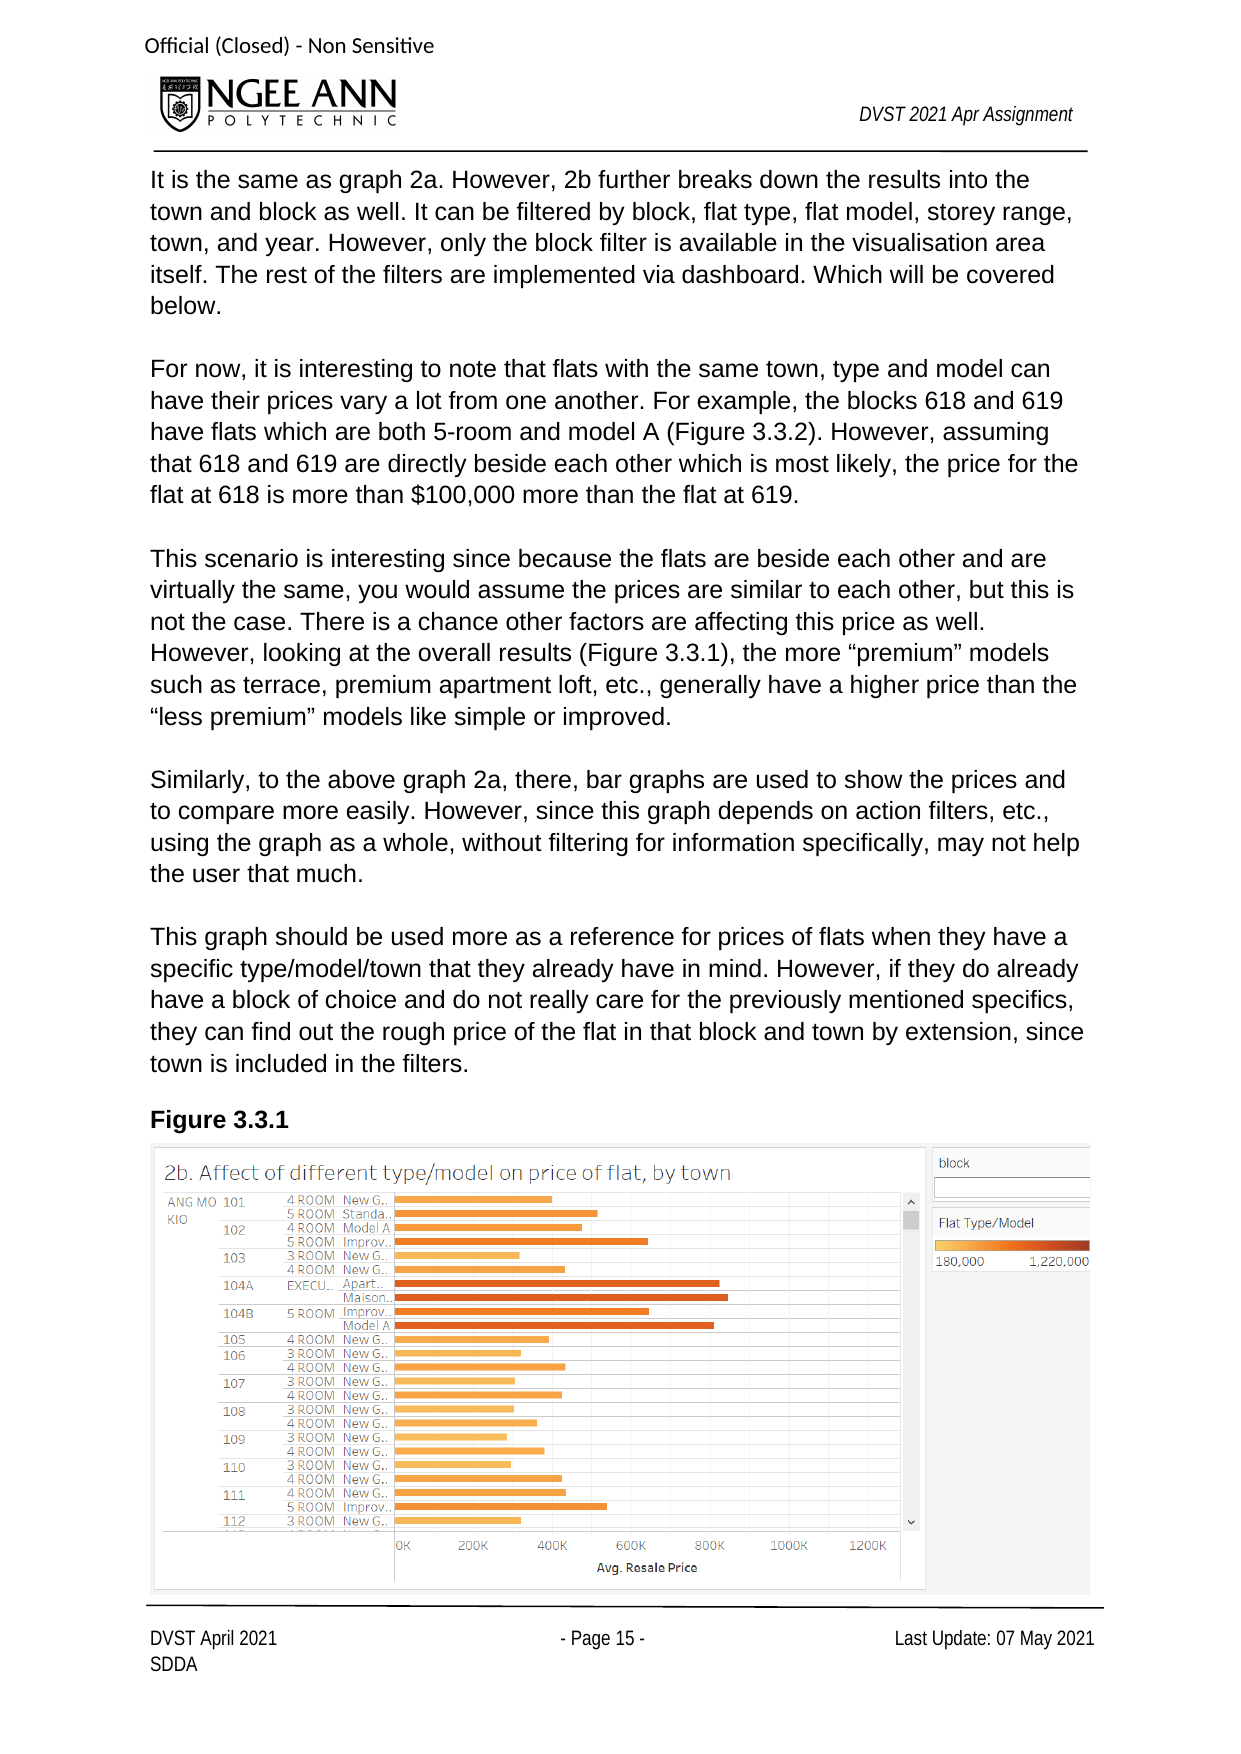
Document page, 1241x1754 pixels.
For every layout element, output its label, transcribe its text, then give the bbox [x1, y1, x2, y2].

picture [150, 1143, 1091, 1595]
text This graph should be used more as a reference for prices of flats when they have a specific type/model/town that they already have in mind. However, if they do already have a block of choice and do not really care for the previously mentioned specifics, they can find out the rough price of the flat in that block and town by extension, since town is included in the filters. [150, 922, 1090, 1077]
text This scenario is interesting since because the flats are beside each other and are virtually the same, you would assume the prices are similar to each other, but this is not the case. There is a chance other factors are affecting this price as well. [150, 544, 1090, 636]
text For now, it is interesting to note that flats with the same town, type and model can have their prices vary a lot from one another. For example, the blocks 618 and 619 have flats which are both 5-room and model A (Figure 3.3.2). However, assuming that 618 and 619 are directly beside each other which is most likely, the price for the flat at 618 is more than $100,000 more than the flat at 619. [150, 354, 1090, 509]
text It is the same as graph 2a. However, 2b further breaks down the results into the town and block as well. It can be filtered by block, flat type, flat model, storey range, town, and year. However, only the block filter is available in the visualisation area itself. The rest of the filters are implemented via dashboard. Which will be covered below. [150, 165, 1090, 320]
text Similarly, to the above graph 2a, there, bar graphs are used to show the prices and to compare more easily. However, since this graph depends on action filters, etc., using the graph as a whole, without filtering for information specifically, may not help the user that much. [150, 764, 1090, 888]
picture [150, 75, 402, 134]
subtitle Figure 3.3.1 [150, 1105, 1090, 1134]
text However, looking at the overall results (Figure 3.3.1), the more “premium” models such as terrace, premium apartment loft, etc., generally have a higher price than the “less premium” models like simple or improved. [150, 638, 1090, 730]
